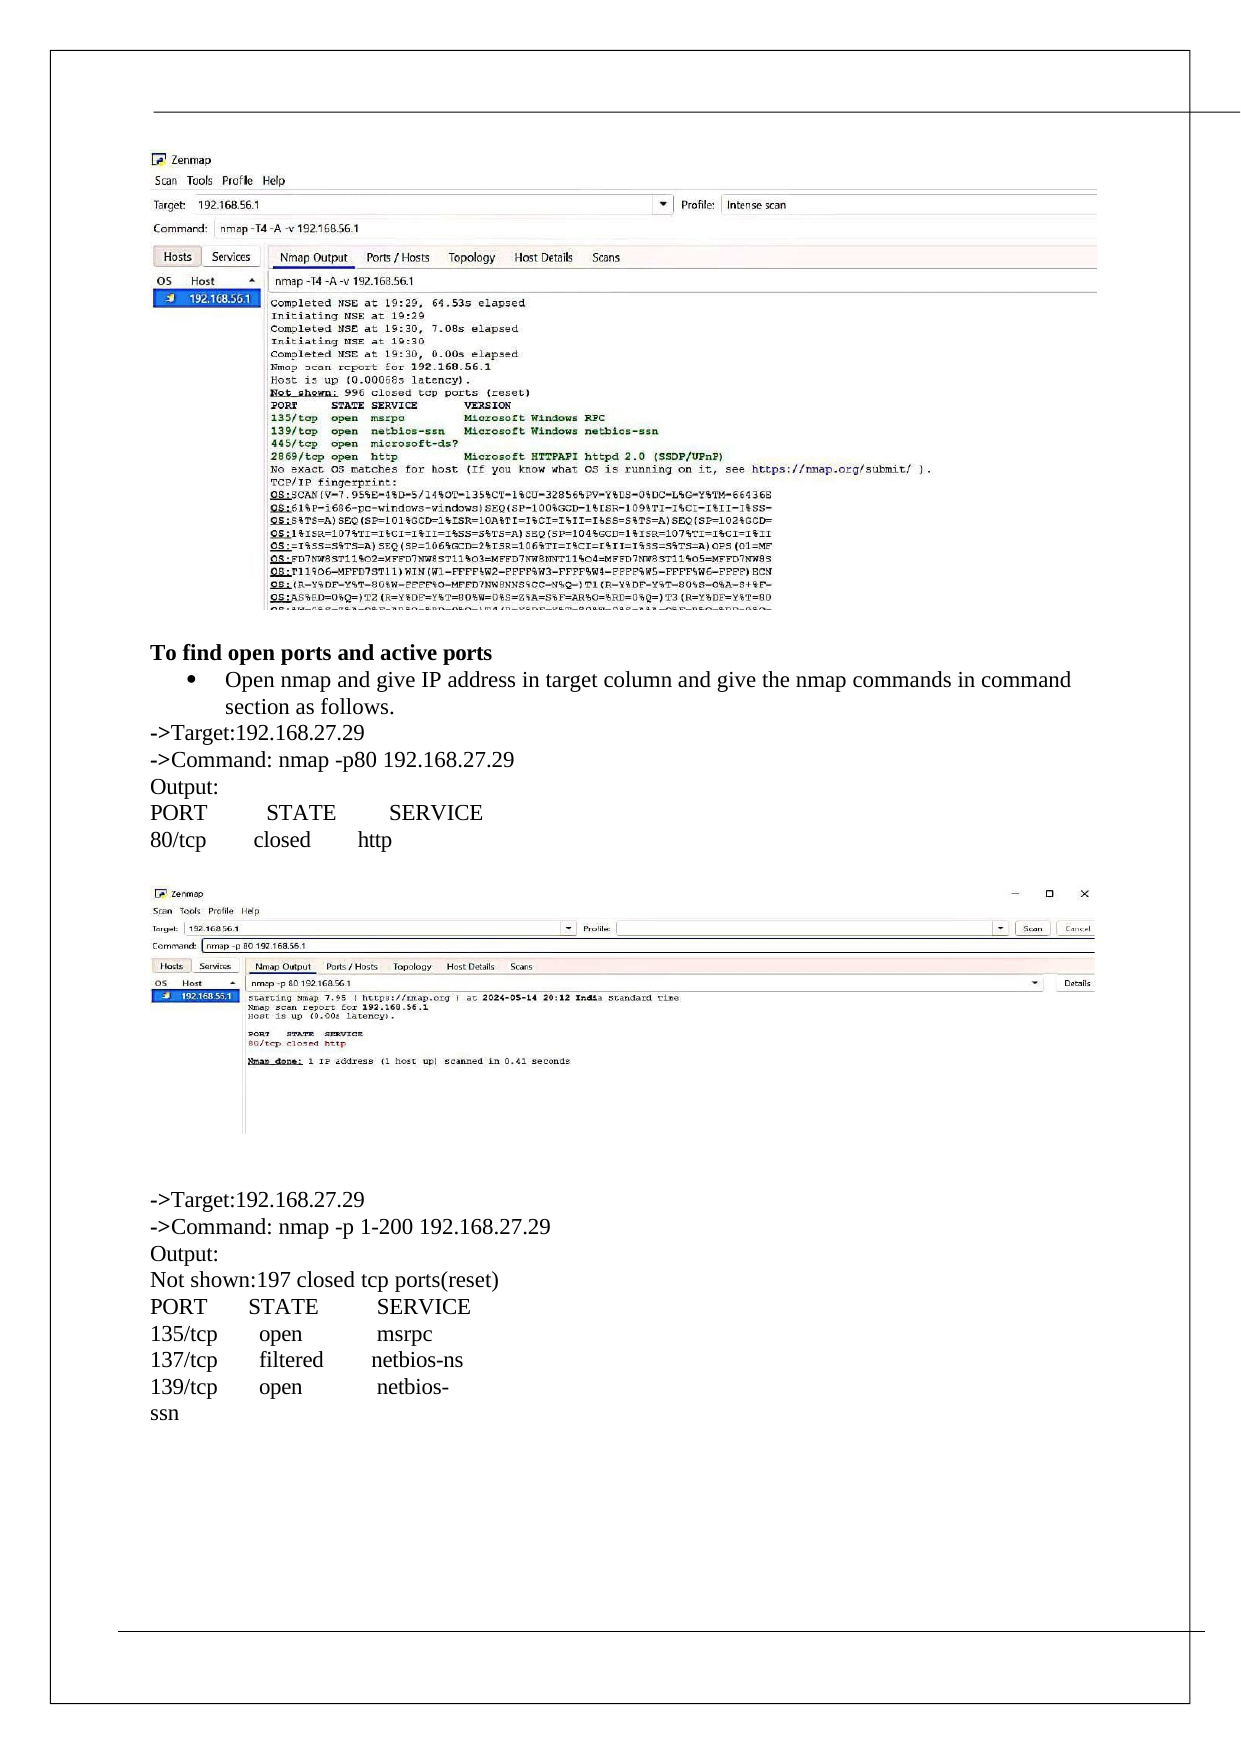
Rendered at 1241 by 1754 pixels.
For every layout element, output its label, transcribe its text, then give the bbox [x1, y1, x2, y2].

picture [150, 879, 1095, 1134]
text PORT STATE SERVICE [150, 799, 1093, 826]
text ->Command: nmap -p80 192.168.27.29 Output: [150, 746, 558, 799]
text 80/tcp closed http [150, 826, 1093, 852]
text 135/tcp open msrpc 137/tcp filtered netbios-ns 139/tcp open netbios-ssn [150, 1319, 476, 1426]
list Open nmap and give IP address in target column and give the nmap commands in command section as follows. [187, 666, 1071, 719]
text Not shown:197 closed tcp ports(reset) PORT STATE SERVICE [150, 1266, 499, 1319]
text ->Command: nmap -p 1-200 192.168.27.29 Output: [150, 1213, 558, 1266]
picture [150, 149, 1097, 614]
text ->Target:192.168.27.29 [150, 719, 1093, 746]
text ->Target:192.168.27.29 [150, 1187, 1093, 1213]
subtitle To find open ports and active ports [150, 639, 1093, 666]
